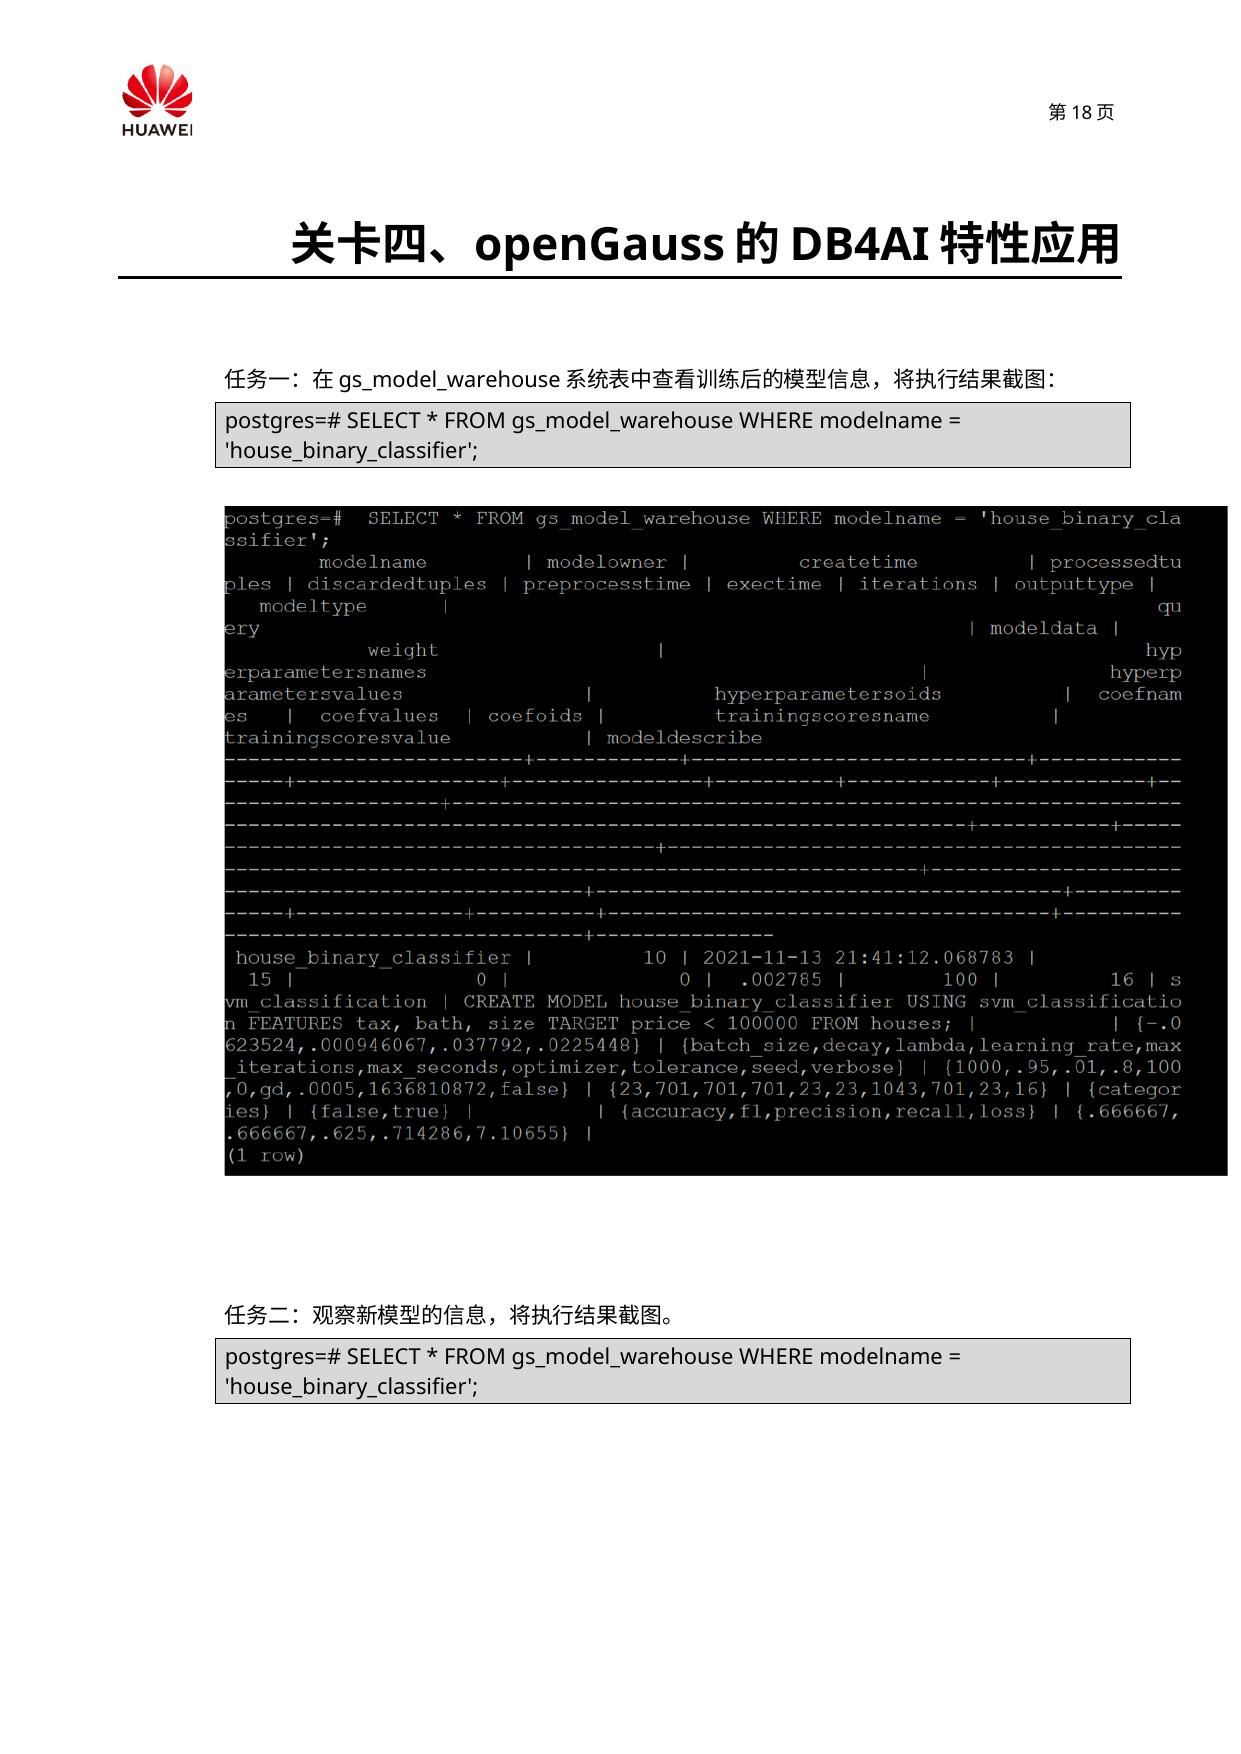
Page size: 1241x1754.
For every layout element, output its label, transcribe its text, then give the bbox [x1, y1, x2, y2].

text 任务一：在gs_model_warehouse系统表中查看训练后的模型信息，将执行结果截图： [224, 362, 1122, 394]
subtitle 关卡四、openGauss的DB4AI特性应用 [118, 207, 1122, 276]
picture [224, 506, 1228, 1176]
picture [122, 64, 193, 136]
text 任务二：观察新模型的信息，将执行结果截图。 [224, 1298, 1122, 1330]
text postgres=# SELECT * FROM gs_model_warehouse WHERE modelname = 'house_binary_classifier'; [216, 1339, 1130, 1403]
text postgres=# SELECT * FROM gs_model_warehouse WHERE modelname = 'house_binary_classifier'; [216, 403, 1130, 467]
